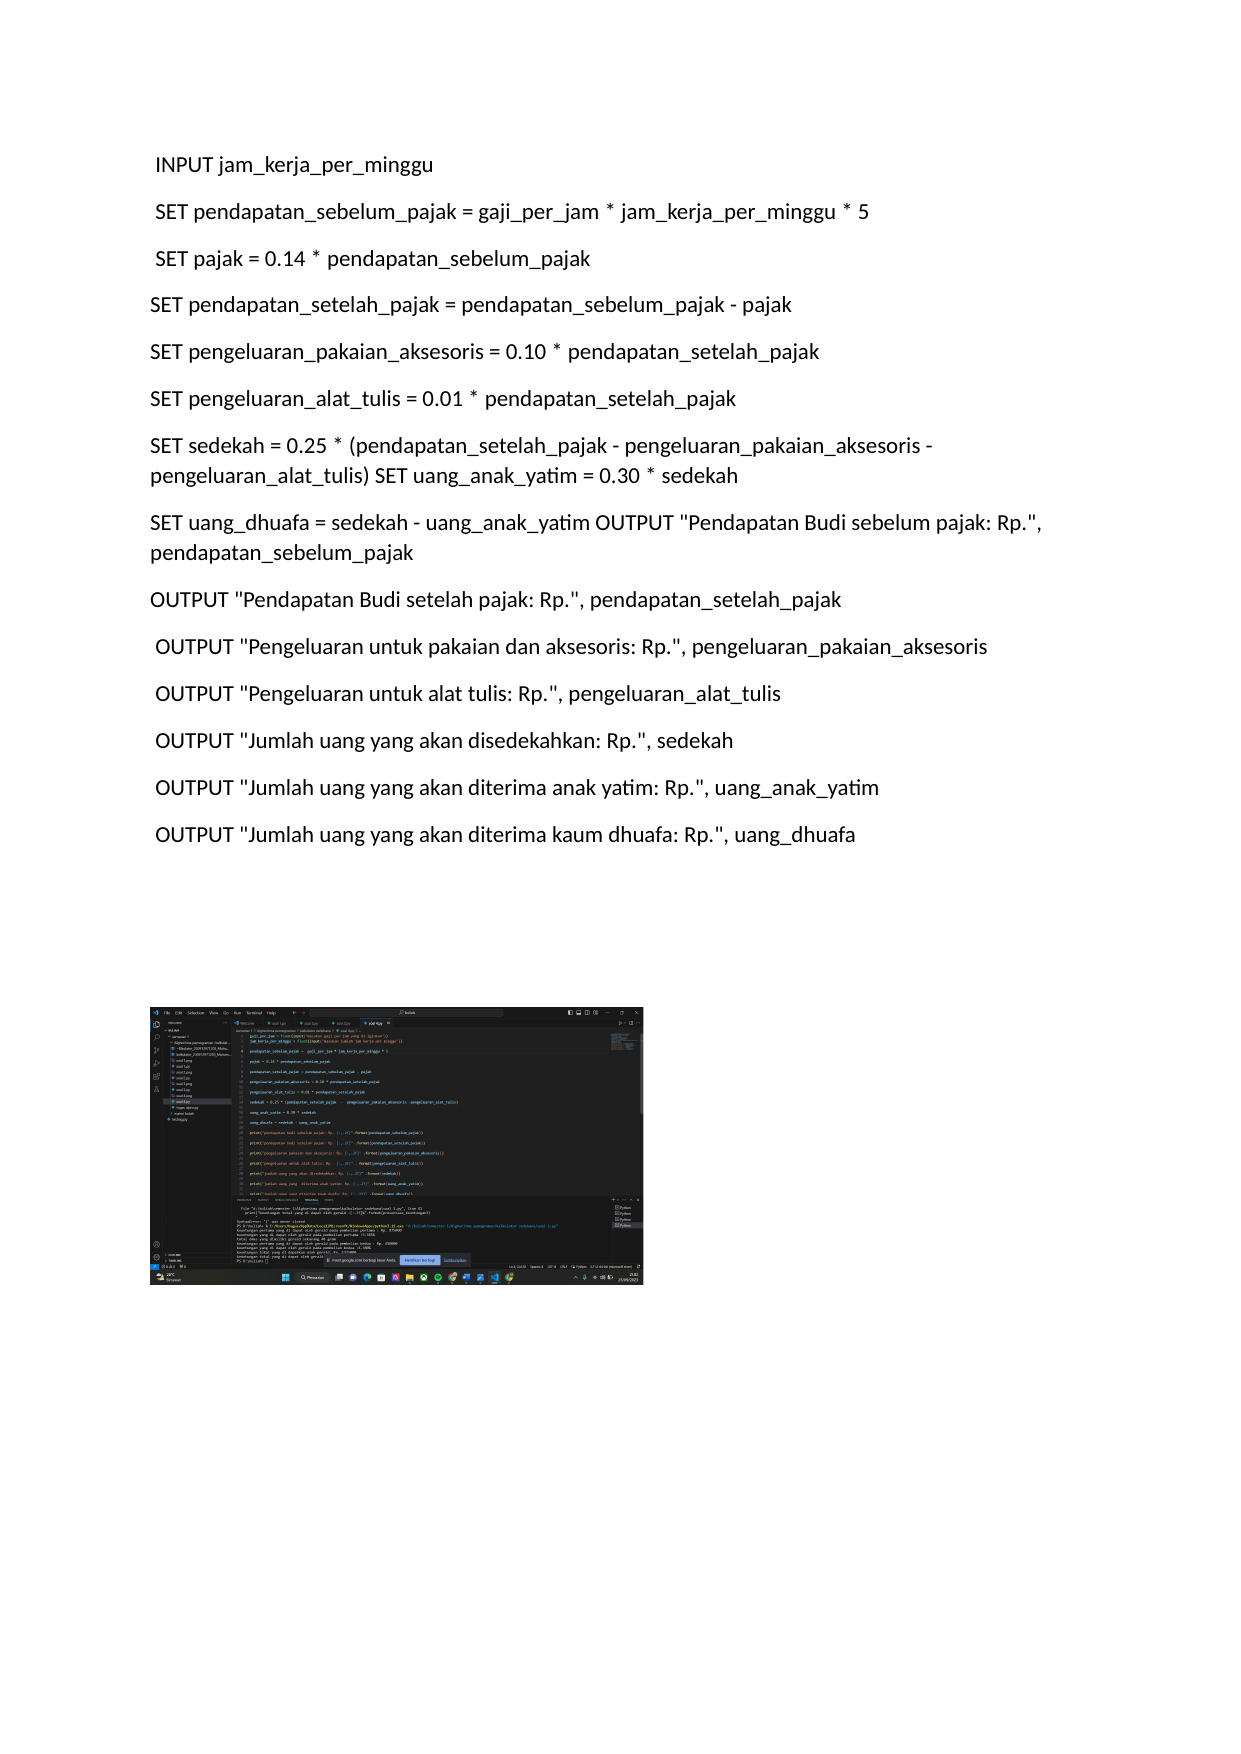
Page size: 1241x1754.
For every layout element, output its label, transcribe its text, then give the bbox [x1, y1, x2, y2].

text OUTPUT "Jumlah uang yang akan diterima anak yatim: Rp.", uang_anak_yatim [150, 773, 1090, 801]
text SET pajak = 0.14 * pendapatan_sebelum_pajak [150, 244, 1090, 272]
text SET pengeluaran_pakaian_aksesoris = 0.10 * pendapatan_setelah_pajak [150, 337, 1090, 366]
text SET pendapatan_setelah_pajak = pendapatan_sebelum_pajak - pajak [150, 291, 1090, 319]
text SET sedekah = 0.25 * (pendapatan_setelah_pajak - pengeluaran_pakaian_aksesoris - pengeluaran_alat_tulis) SET uang_anak_yatim = 0.30 * sedekah [150, 431, 1090, 489]
text OUTPUT "Pendapatan Budi setelah pajak: Rp.", pendapatan_setelah_pajak [150, 585, 1090, 613]
text SET uang_dhuafa = sedekah - uang_anak_yatim OUTPUT "Pendapatan Budi sebelum pajak: Rp.", pendapatan_sebelum_pajak [150, 508, 1090, 567]
text OUTPUT "Jumlah uang yang akan diterima kaum dhuafa: Rp.", uang_dhuafa [150, 820, 1090, 848]
text INPUT jam_kerja_per_minggu [150, 150, 1090, 178]
text OUTPUT "Pengeluaran untuk alat tulis: Rp.", pengeluaran_alat_tulis [150, 679, 1090, 707]
text OUTPUT "Pengeluaran untuk pakaian dan aksesoris: Rp.", pengeluaran_pakaian_aksesoris [150, 632, 1090, 660]
picture [150, 1007, 644, 1285]
text SET pendapatan_sebelum_pajak = gaji_per_jam * jam_kerja_per_minggu * 5 [150, 197, 1090, 225]
text OUTPUT "Jumlah uang yang akan disedekahkan: Rp.", sedekah [150, 726, 1090, 754]
text SET pengeluaran_alat_tulis = 0.01 * pendapatan_setelah_pajak [150, 384, 1090, 412]
